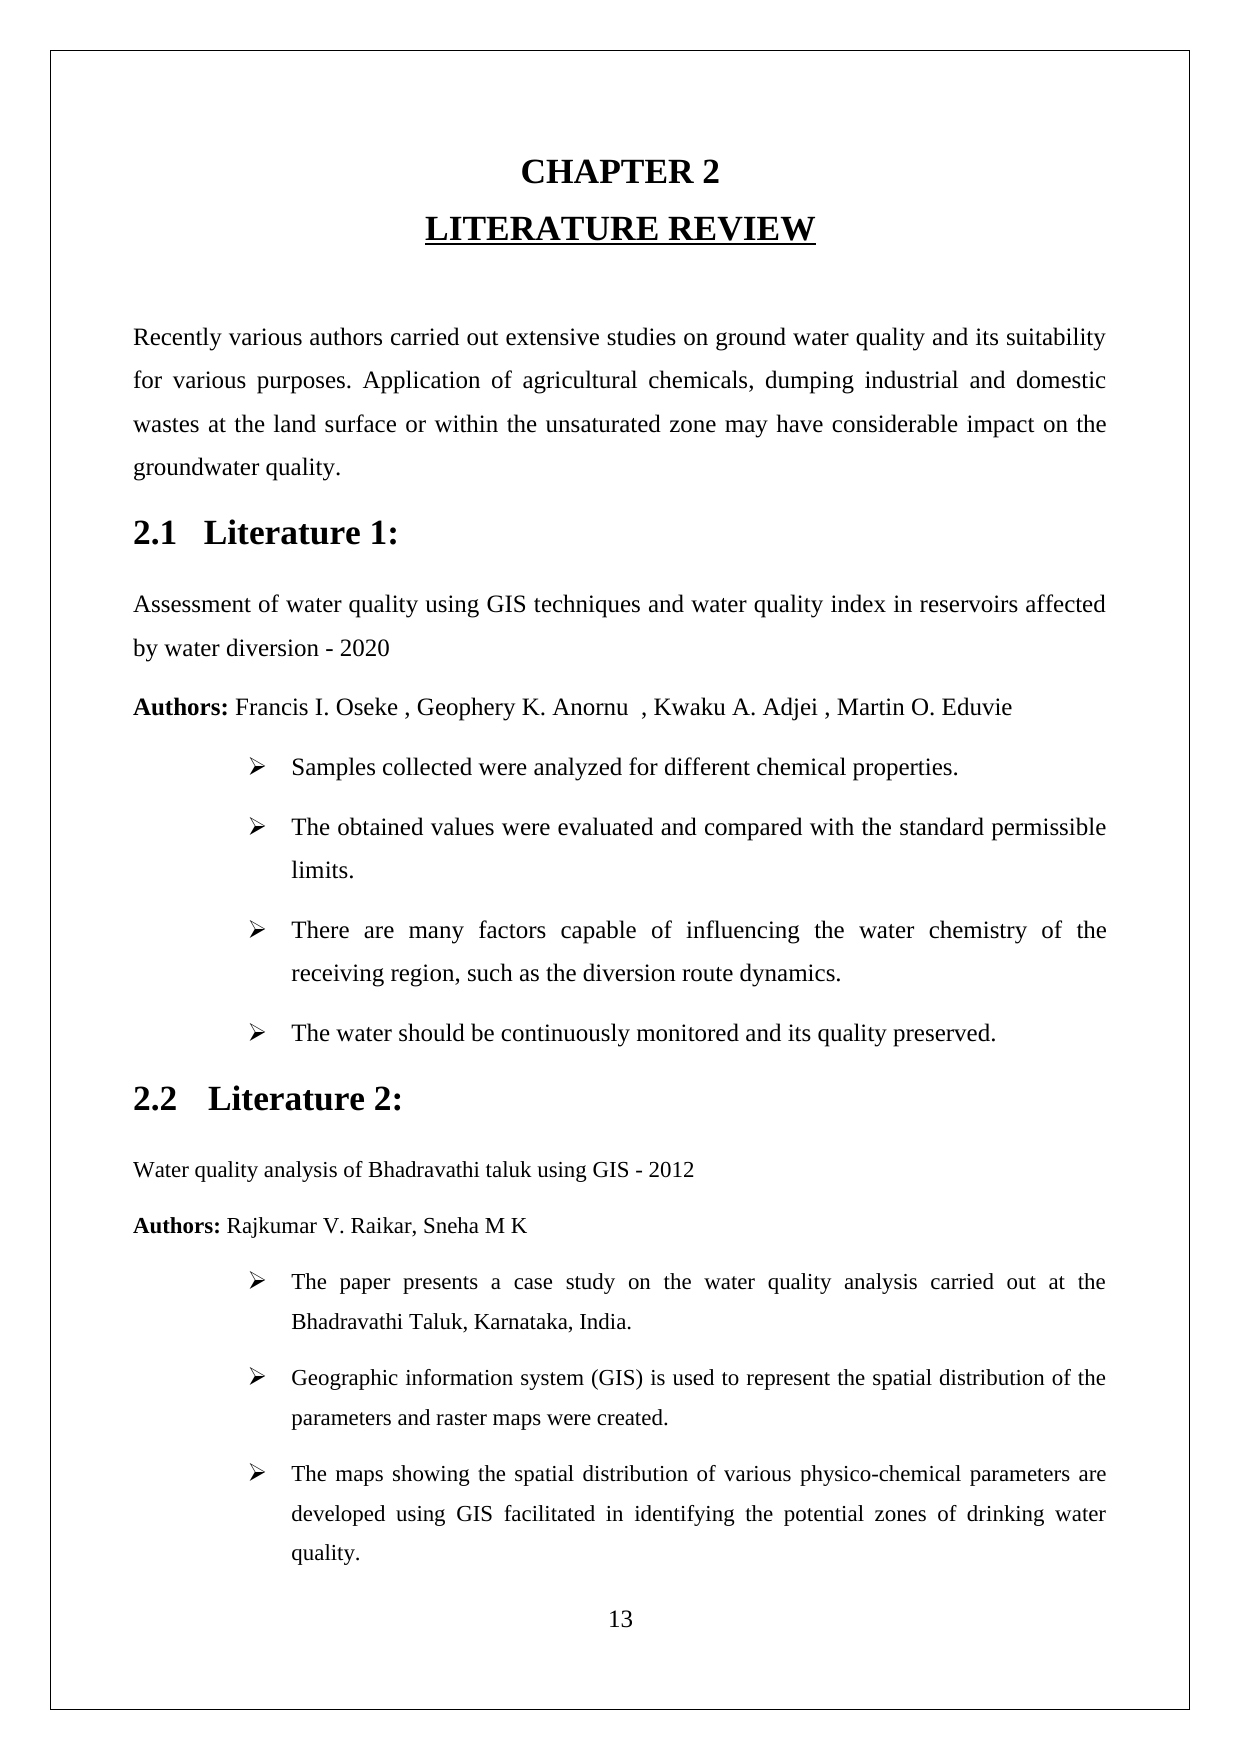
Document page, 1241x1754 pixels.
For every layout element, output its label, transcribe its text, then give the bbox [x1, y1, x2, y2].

text 2.2 Literature 2: [133, 1078, 1108, 1118]
text Assessment of water quality using GIS techniques and water quality index in reservoirs affected by water diversion - 2020 [133, 589, 1108, 661]
text Authors: Rajkumar V. Raikar, Sneha M K [133, 1212, 1108, 1238]
list The maps showing the spatial distribution of various physico-chemical parameters are developed using GIS facilitated in identifying the potential zones of drinking water quality. [247, 1460, 1108, 1566]
list The paper presents a case study on the water quality analysis carried out at the Bhadravathi Taluk, Karnataka, India. [247, 1268, 1108, 1334]
text CHAPTER 2 [133, 150, 1108, 191]
list Samples collected were analyzed for different chemical properties. [247, 752, 1108, 781]
list The obtained values were evaluated and compared with the standard permissible limits. [247, 812, 1108, 884]
list The water should be continuously monitored and its quality preserved. [247, 1018, 1108, 1047]
text Authors: Francis I. Oseke , Geophery K. Anornu , Kwaku A. Adjei , Martin O. Eduvie [133, 692, 1108, 721]
text Recently various authors carried out extensive studies on ground water quality and its suitability for various purposes. Application of agricultural chemicals, dumping industrial and domestic wastes at the land surface or within the unsaturated zone may have considerable impact on the groundwater quality. [133, 322, 1108, 481]
text LITERATURE REVIEW [133, 207, 1108, 248]
list Geographic information system (GIS) is used to represent the spatial distribution of the parameters and raster maps were created. [247, 1364, 1108, 1430]
text 2.1 Literature 1: [133, 512, 1108, 552]
text Water quality analysis of Bhadravathi taluk using GIS - 2012 [133, 1156, 1108, 1182]
list There are many factors capable of influencing the water chemistry of the receiving region, such as the diversion route dynamics. [247, 915, 1108, 987]
